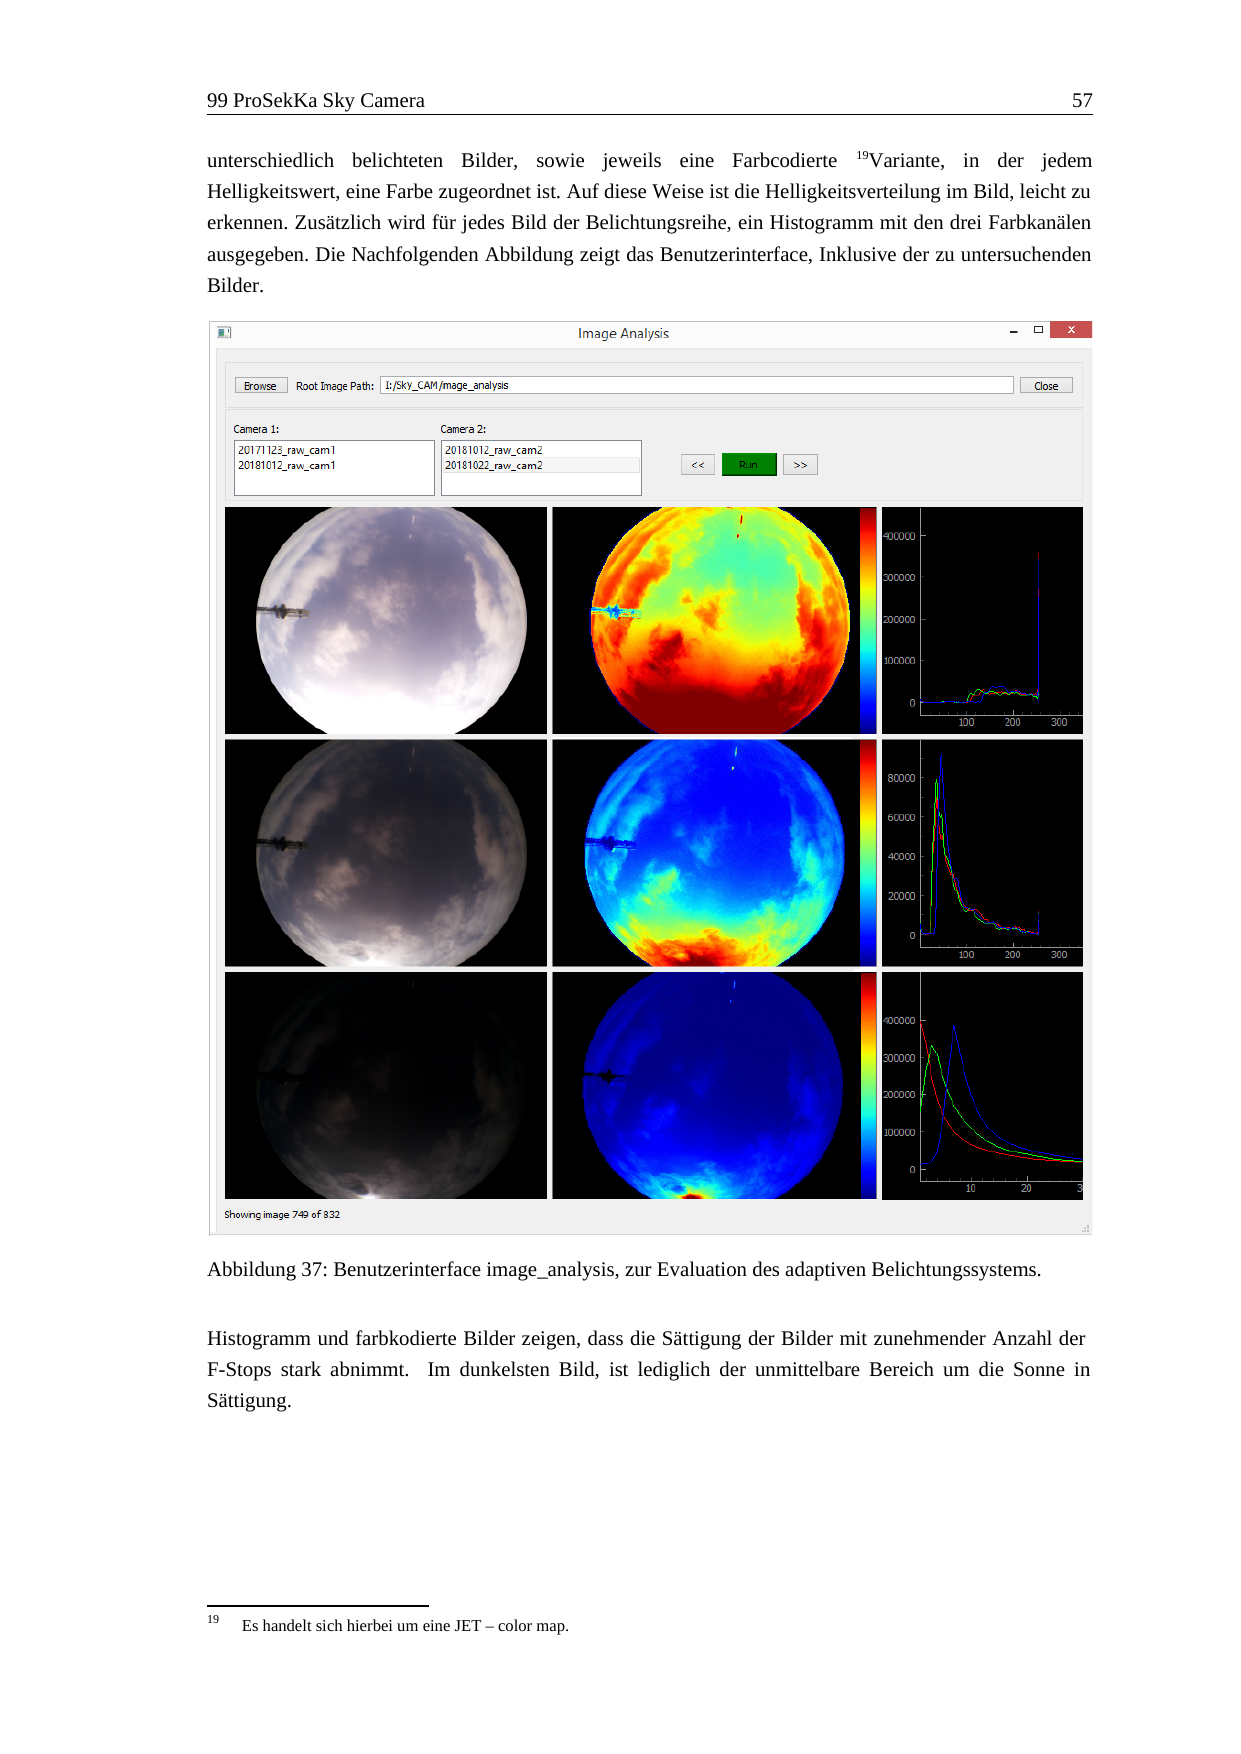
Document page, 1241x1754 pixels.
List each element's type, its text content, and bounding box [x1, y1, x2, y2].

text Abbildung 37: Benutzerinterface image_analysis, zur Evaluation des adaptiven Belichtungssystems. [207, 1257, 1093, 1281]
picture [206, 316, 1093, 1238]
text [207, 148, 1093, 297]
text Histogramm und farbkodierte Bilder zeigen, dass die Sättigung der Bilder mit zunehmender Anzahl der F-Stops stark abnimmt. Im dunkelsten Bild, ist lediglich der unmittelbare Bereich um die Sonne in Sättigung. [207, 1326, 1093, 1412]
